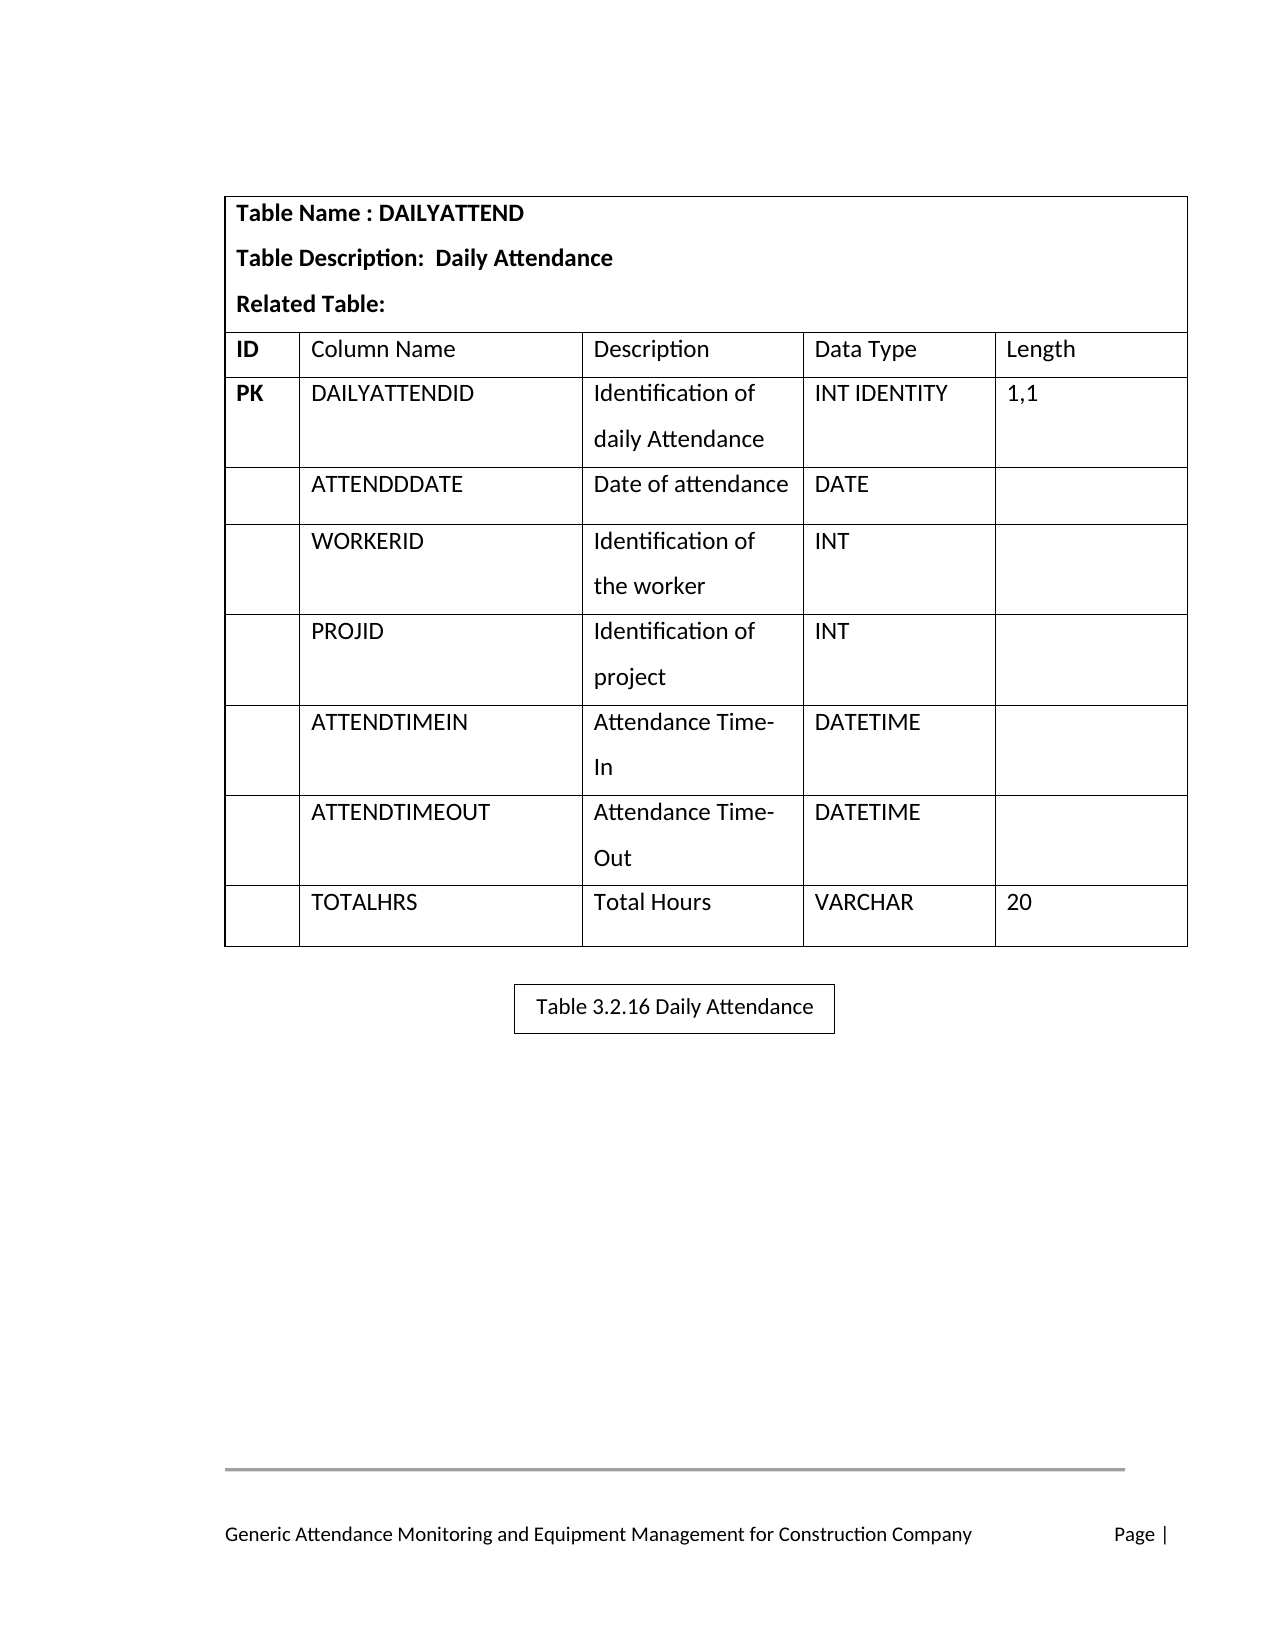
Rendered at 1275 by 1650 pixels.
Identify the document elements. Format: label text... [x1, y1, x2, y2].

table_cell [996, 468, 1187, 524]
table_cell ATTENDDDATE [300, 468, 582, 524]
table_cell Data Type [804, 333, 995, 377]
table_cell VARCHAR [804, 886, 995, 946]
table_cell [996, 525, 1187, 614]
table_cell [996, 706, 1187, 795]
table_cell 20 [996, 886, 1187, 946]
table_cell [226, 886, 299, 946]
table_cell Total Hours [583, 886, 803, 946]
table_cell DATE [804, 468, 995, 524]
table_cell [996, 615, 1187, 704]
table_cell ATTENDTIMEIN [300, 706, 582, 795]
table_cell WORKERID [300, 525, 582, 614]
table_cell TOTALHRS [300, 886, 582, 946]
table_header Table Name : DAILYATTEND Table Description: Daily Attendance Related Table: [226, 197, 1187, 332]
table_cell Identification of project [583, 615, 803, 704]
table_cell [226, 796, 299, 885]
table_cell INT [804, 615, 995, 704]
table_cell PK [226, 378, 299, 467]
table_cell Date of attendance [583, 468, 803, 524]
table_cell [226, 706, 299, 795]
table_cell [226, 615, 299, 704]
table_cell Attendance Time-Out [583, 796, 803, 885]
table_cell Length [996, 333, 1187, 377]
table_cell INT [804, 525, 995, 614]
table_cell DATETIME [804, 706, 995, 795]
table_cell PROJID [300, 615, 582, 704]
table_cell [996, 796, 1187, 885]
table_cell 1,1 [996, 378, 1187, 467]
table_cell Column Name [300, 333, 582, 377]
table_cell [226, 525, 299, 614]
table_cell INT IDENTITY [804, 378, 995, 467]
table_cell ID [226, 333, 299, 377]
table_cell DATETIME [804, 796, 995, 885]
table_cell Description [583, 333, 803, 377]
table_cell ATTENDTIMEOUT [300, 796, 582, 885]
table_cell Attendance Time-In [583, 706, 803, 795]
table_cell Identification of daily Attendance [583, 378, 803, 467]
table_cell [226, 468, 299, 524]
table_cell DAILYATTENDID [300, 378, 582, 467]
table_cell Identification of the worker [583, 525, 803, 614]
